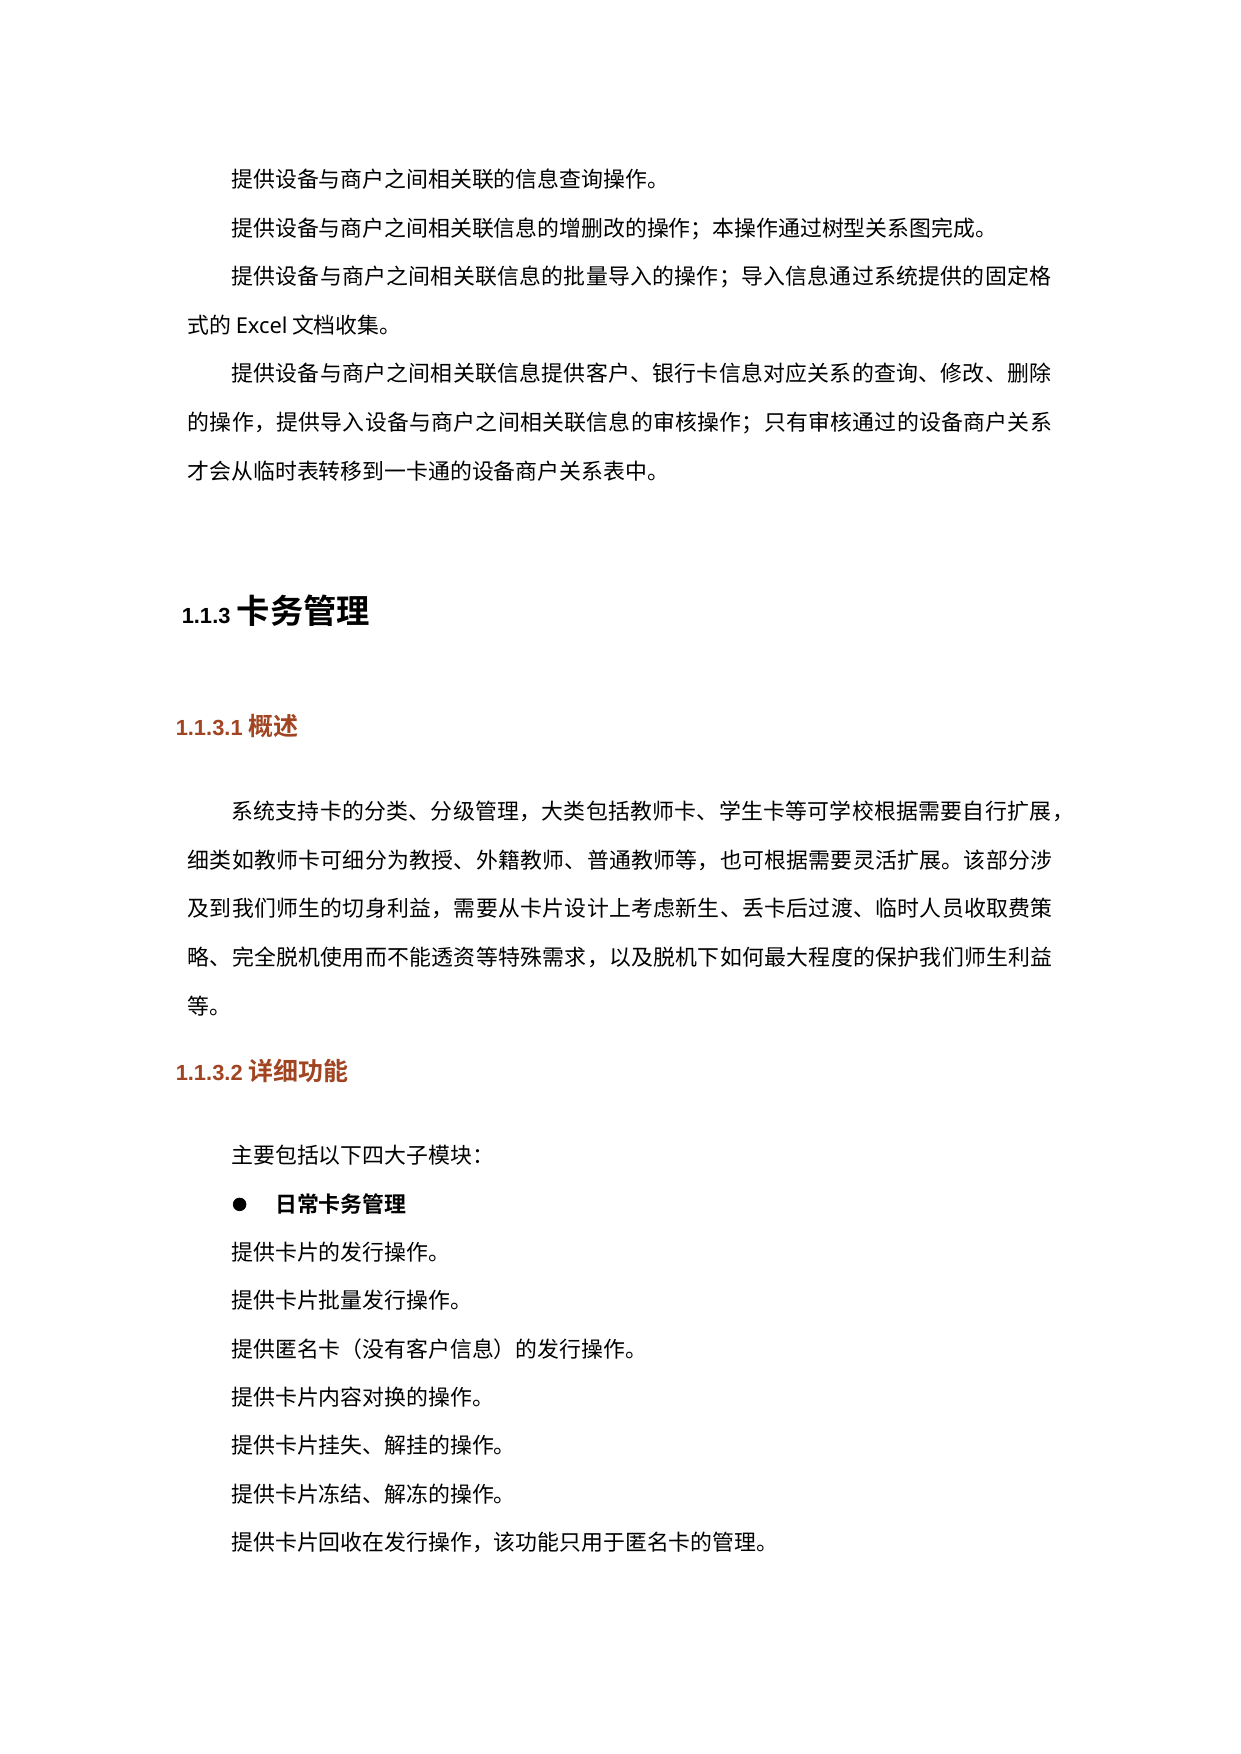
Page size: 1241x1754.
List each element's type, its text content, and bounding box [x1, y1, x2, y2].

subtitle 卡务管理 [182, 576, 1053, 641]
text 提供设备与商户之间相关联的信息查询操作。 [187, 162, 1053, 194]
text 提供设备与商户之间相关联信息的批量导入的操作；导入信息通过系统提供的固定格式的Excel文档收集。 [187, 259, 1053, 340]
text 提供设备与商户之间相关联信息提供客户、银行卡信息对应关系的查询、修改、删除的操作，提供导入设备与商户之间相关联信息的审核操作；只有审核通过的设备商户关系才会从临时表转移到一卡通的设备商户关系表中。 [187, 356, 1053, 486]
text 提供卡片回收在发行操作，该功能只用于匿名卡的管理。 [187, 1525, 1053, 1557]
list 日常卡务管理 [231, 1186, 1053, 1219]
text 提供卡片的发行操作。 [187, 1235, 1053, 1267]
text 主要包括以下四大子模块： [187, 1138, 1053, 1171]
text 提供卡片冻结、解冻的操作。 [187, 1476, 1053, 1509]
subtitle 详细功能 [176, 1037, 1053, 1102]
text 系统支持卡的分类、分级管理，大类包括教师卡、学生卡等可学校根据需要自行扩展，细类如教师卡可细分为教授、外籍教师、普通教师等，也可根据需要灵活扩展。该部分涉及到我们师生的切身利益，需要从卡片设计上考虑新生、丢卡后过渡、临时人员收取费策略、完全脱机使用而不能透资等特殊需求，以及脱机下如何最大程度的保护我们师生利益等。 [187, 793, 1053, 1021]
text 提供设备与商户之间相关联信息的增删改的操作；本操作通过树型关系图完成。 [187, 210, 1053, 243]
text 提供卡片挂失、解挂的操作。 [187, 1428, 1053, 1461]
text 提供卡片内容对换的操作。 [187, 1380, 1053, 1412]
text 提供匿名卡（没有客户信息）的发行操作。 [187, 1331, 1053, 1364]
text 提供卡片批量发行操作。 [187, 1283, 1053, 1316]
subtitle 概述 [176, 692, 1053, 757]
